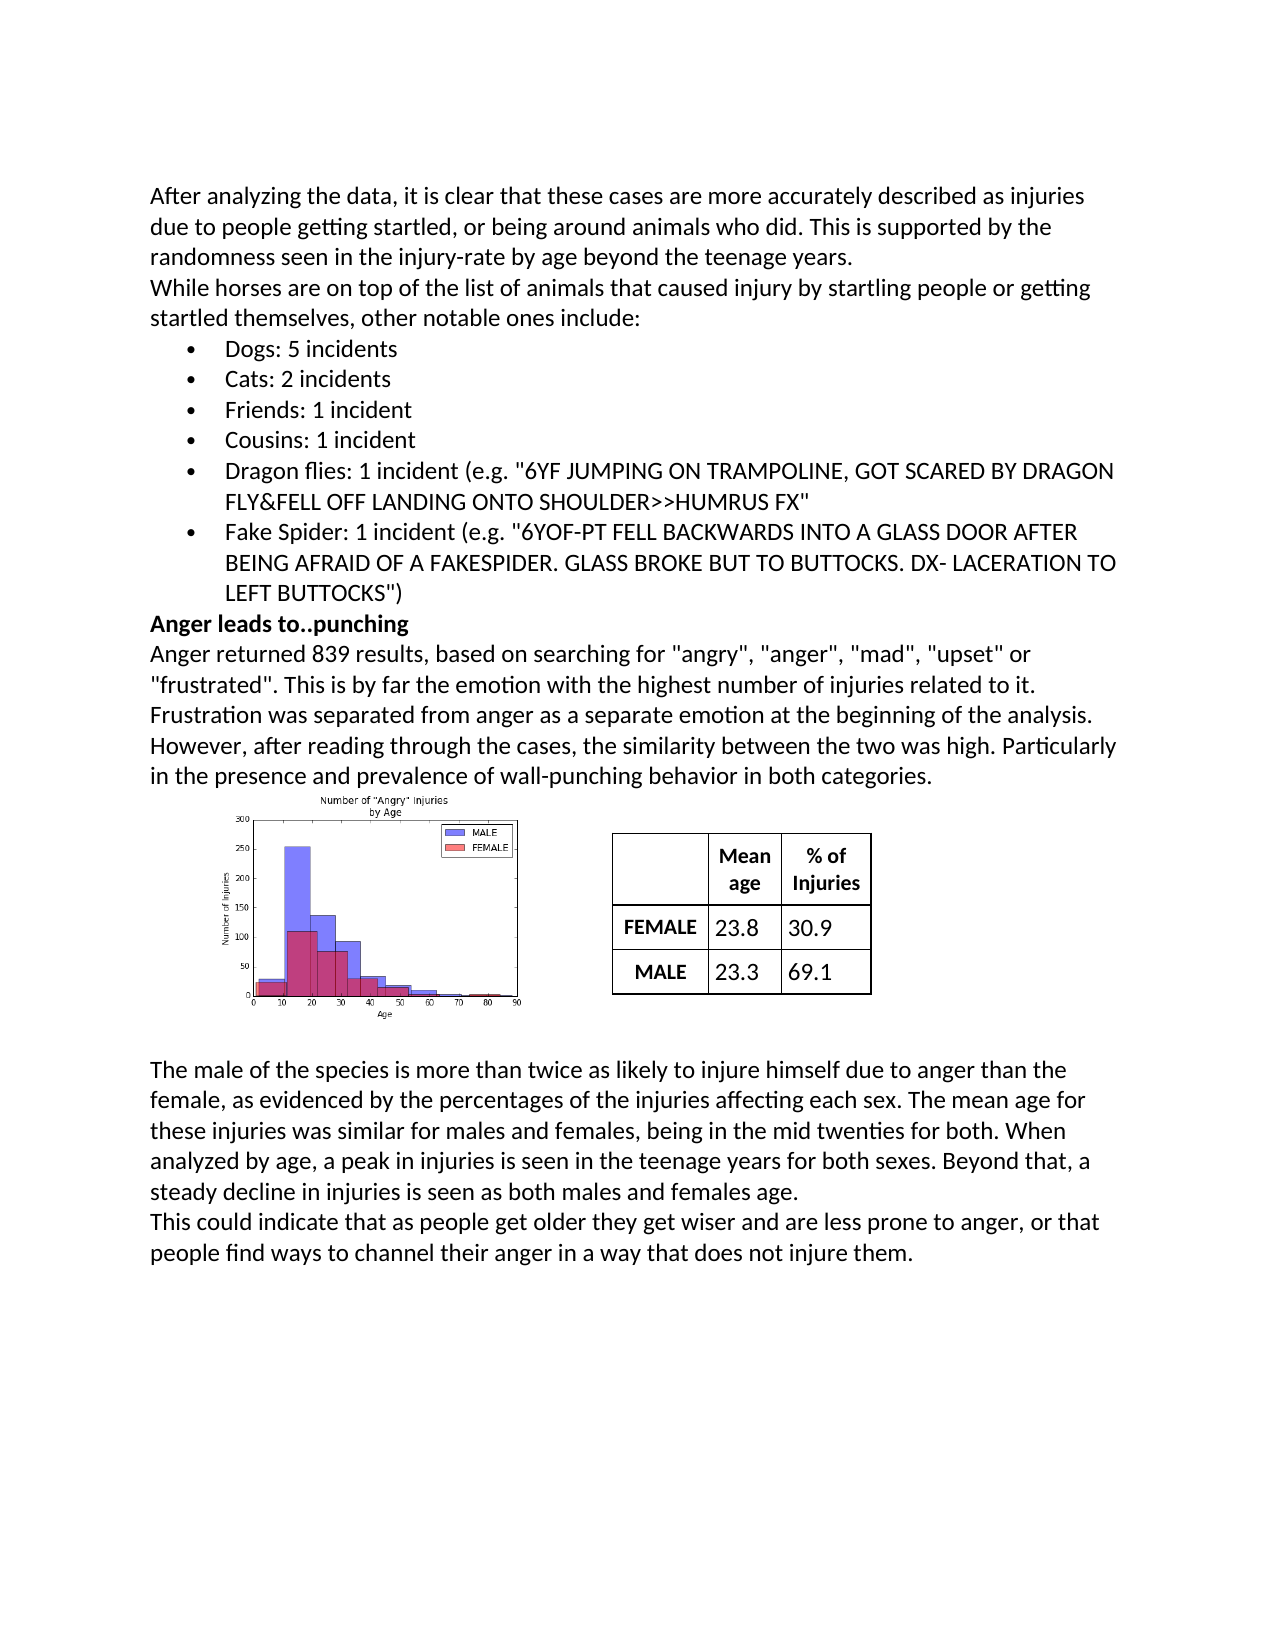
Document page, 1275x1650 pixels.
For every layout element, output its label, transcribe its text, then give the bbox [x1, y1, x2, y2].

table_cell MALE [613, 950, 708, 993]
table_cell 23.3 [709, 950, 781, 993]
table_cell 23.8 [709, 906, 781, 948]
table_cell 30.9 [782, 906, 870, 948]
picture [217, 791, 527, 1024]
list Friends: 1 incident [187, 394, 1125, 425]
text The male of the species is more than twice as likely to injure himself due to anger than the female, as evidenced by the percentages of the injuries affecting each sex. The mean age for these injuries was similar for males and females, being in the mid twenties for both. When analyzed by age, a peak in injuries is seen in the teenage years for both sexes. Beyond that, a steady decline in injuries is seen as both males and females age. This could indicate that as people get older they get wiser and are less prone to anger, or that people find ways to channel their anger in a way that does not injure them. [150, 1054, 1125, 1267]
list Dogs: 5 incidents [187, 333, 1125, 364]
list Cousins: 1 incident [187, 425, 1125, 455]
table_cell FEMALE [613, 906, 708, 948]
table_header [613, 834, 708, 904]
text After analyzing the data, it is clear that these cases are more accurately described as injuries due to people getting startled, or being around animals who did. This is supported by the randomness seen in the injury-rate by age beyond the teenage years. While horses are on top of the list of animals that caused injury by startling people or getting startled themselves, other notable ones include: [150, 150, 1125, 333]
list Cats: 2 incidents [187, 364, 1125, 394]
list Fake Spider: 1 incident (e.g. "6YOF-PT FELL BACKWARDS INTO A GLASS DOOR AFTER BEING AFRAID OF A FAKESPIDER. GLASS BROKE BUT TO BUTTOCKS. DX- LACERATION TO LEFT BUTTOCKS") [187, 516, 1125, 608]
table_header Mean age [709, 834, 781, 904]
table_cell 69.1 [782, 950, 870, 993]
text Anger leads to..punching [150, 608, 1125, 638]
table_header % of Injuries [782, 834, 870, 904]
list Dragon flies: 1 incident (e.g. "6YF JUMPING ON TRAMPOLINE, GOT SCARED BY DRAGON FLY&FELL OFF LANDING ONTO SHOULDER>>HUMRUS FX" [187, 455, 1125, 516]
text Anger returned 839 results, based on searching for "angry", "anger", "mad", "upset" or "frustrated". This is by far the emotion with the highest number of injuries related to it. Frustration was separated from anger as a separate emotion at the beginning of the analysis. However, after reading through the cases, the similarity between the two was high. Particularly in the presence and prevalence of wall-punching behavior in both categories. [150, 638, 1125, 791]
